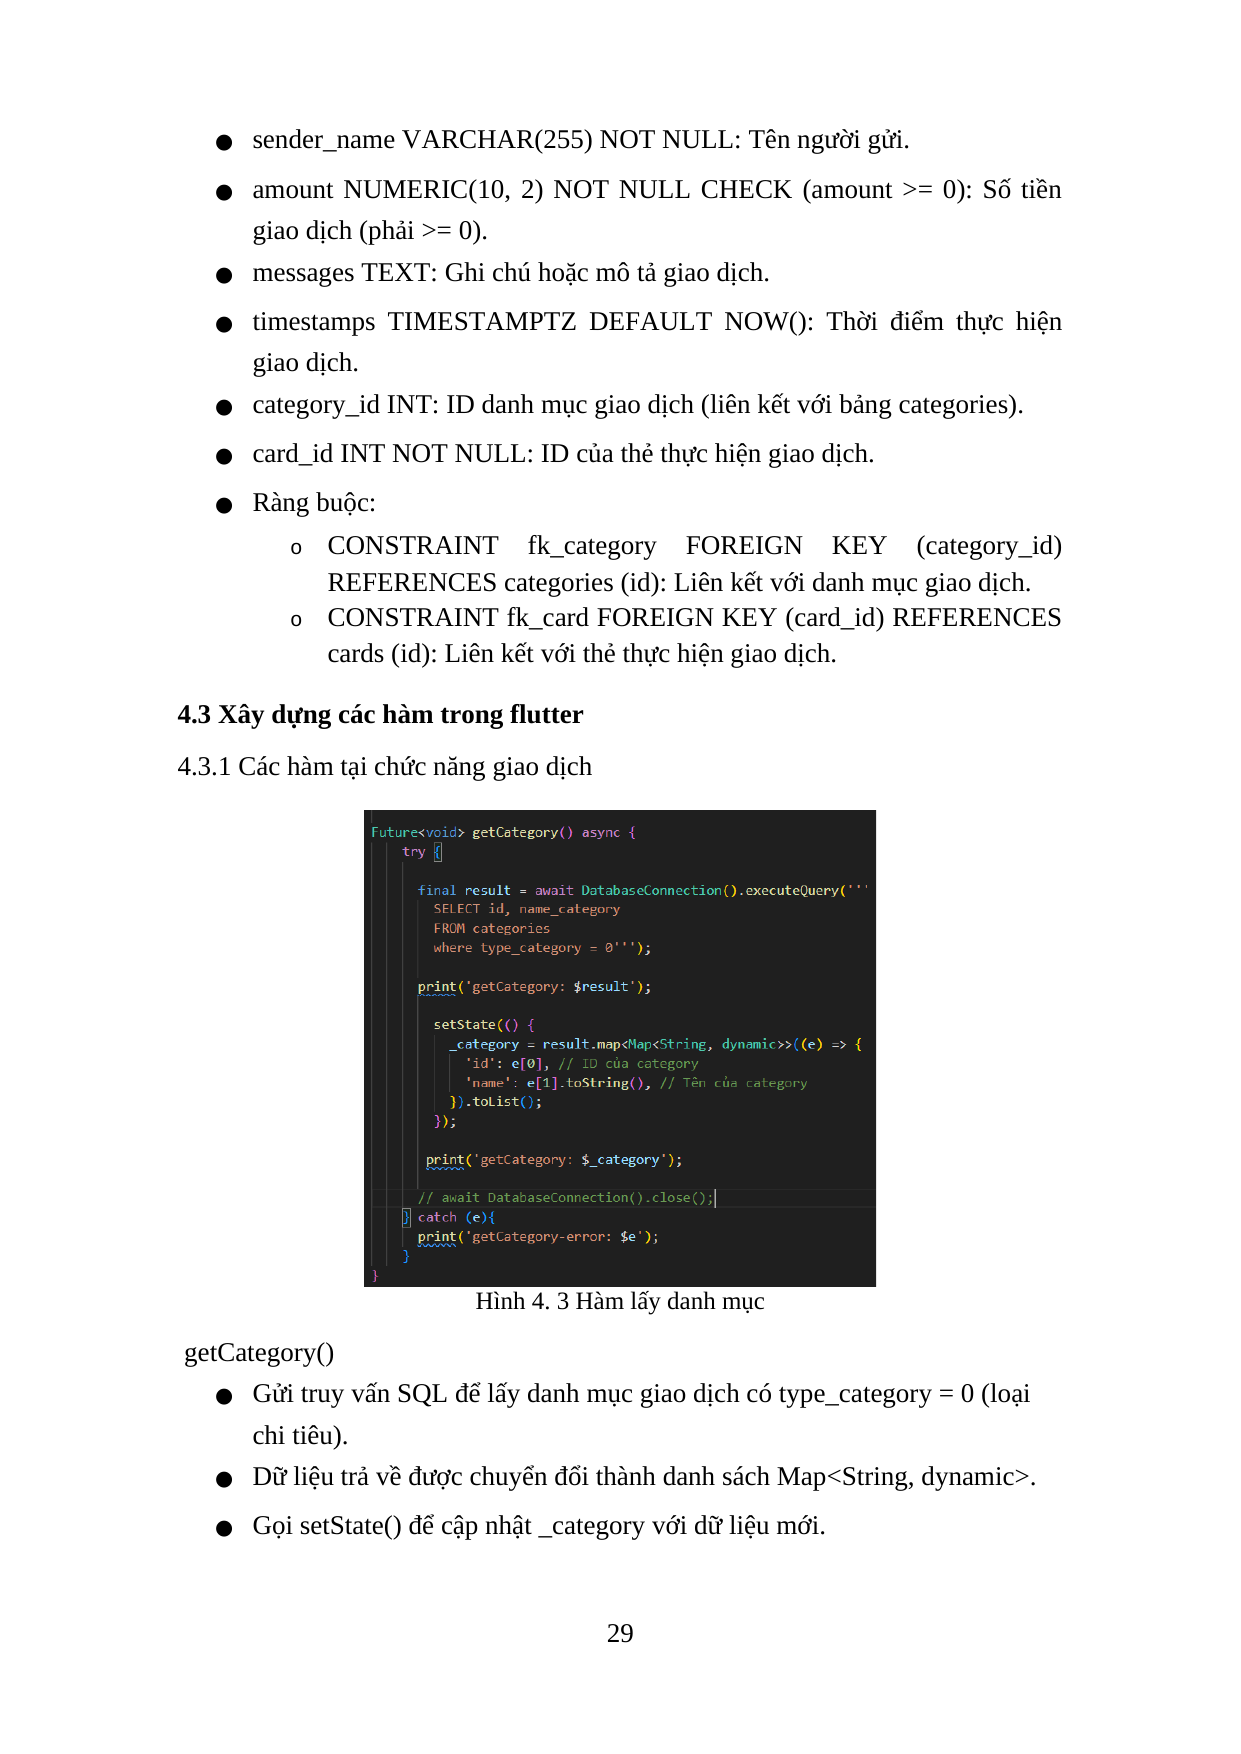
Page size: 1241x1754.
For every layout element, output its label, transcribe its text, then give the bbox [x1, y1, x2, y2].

list Dữ liệu trả về được chuyển đổi thành danh sách Map<String, dynamic>. [215, 1455, 1063, 1497]
list sender_name VARCHAR(255) NOT NULL: Tên người gửi. [215, 118, 1063, 161]
list amount NUMERIC(10, 2) NOT NULL CHECK (amount >= 0): Số tiền giao dịch (phải >= 0). [215, 167, 1063, 246]
list Ràng buộc: [215, 480, 1063, 523]
list messages TEXT: Ghi chú hoặc mô tả giao dịch. [215, 250, 1063, 293]
list card_id INT NOT NULL: ID của thẻ thực hiện giao dịch. [215, 431, 1063, 474]
list category_id INT: ID danh mục giao dịch (liên kết với bảng categories). [215, 382, 1063, 425]
picture [364, 810, 877, 1287]
list timestamps TIMESTAMPTZ DEFAULT NOW(): Thời điểm thực hiện giao dịch. [215, 299, 1063, 378]
list Gọi setState() để cập nhật _category với dữ liệu mới. [215, 1504, 1063, 1547]
subtitle 4.3 Xây dựng các hàm trong flutter [177, 698, 1063, 729]
list CONSTRAINT fk_category FOREIGN KEY (category_id) REFERENCES categories (id): Liên kết với danh mục giao dịch. [290, 529, 1063, 597]
subtitle 4.3.1 Các hàm tại chức năng giao dịch [177, 750, 1063, 781]
list Gửi truy vấn SQL để lấy danh mục giao dịch có type_category = 0 (loại chi tiêu). [215, 1372, 1063, 1450]
text Hình 4. 3 Hàm lấy danh mục [177, 1286, 1063, 1315]
text getCategory() [177, 1336, 1063, 1367]
list CONSTRAINT fk_card FOREIGN KEY (card_id) REFERENCES cards (id): Liên kết với thẻ thực hiện giao dịch. [290, 601, 1063, 669]
